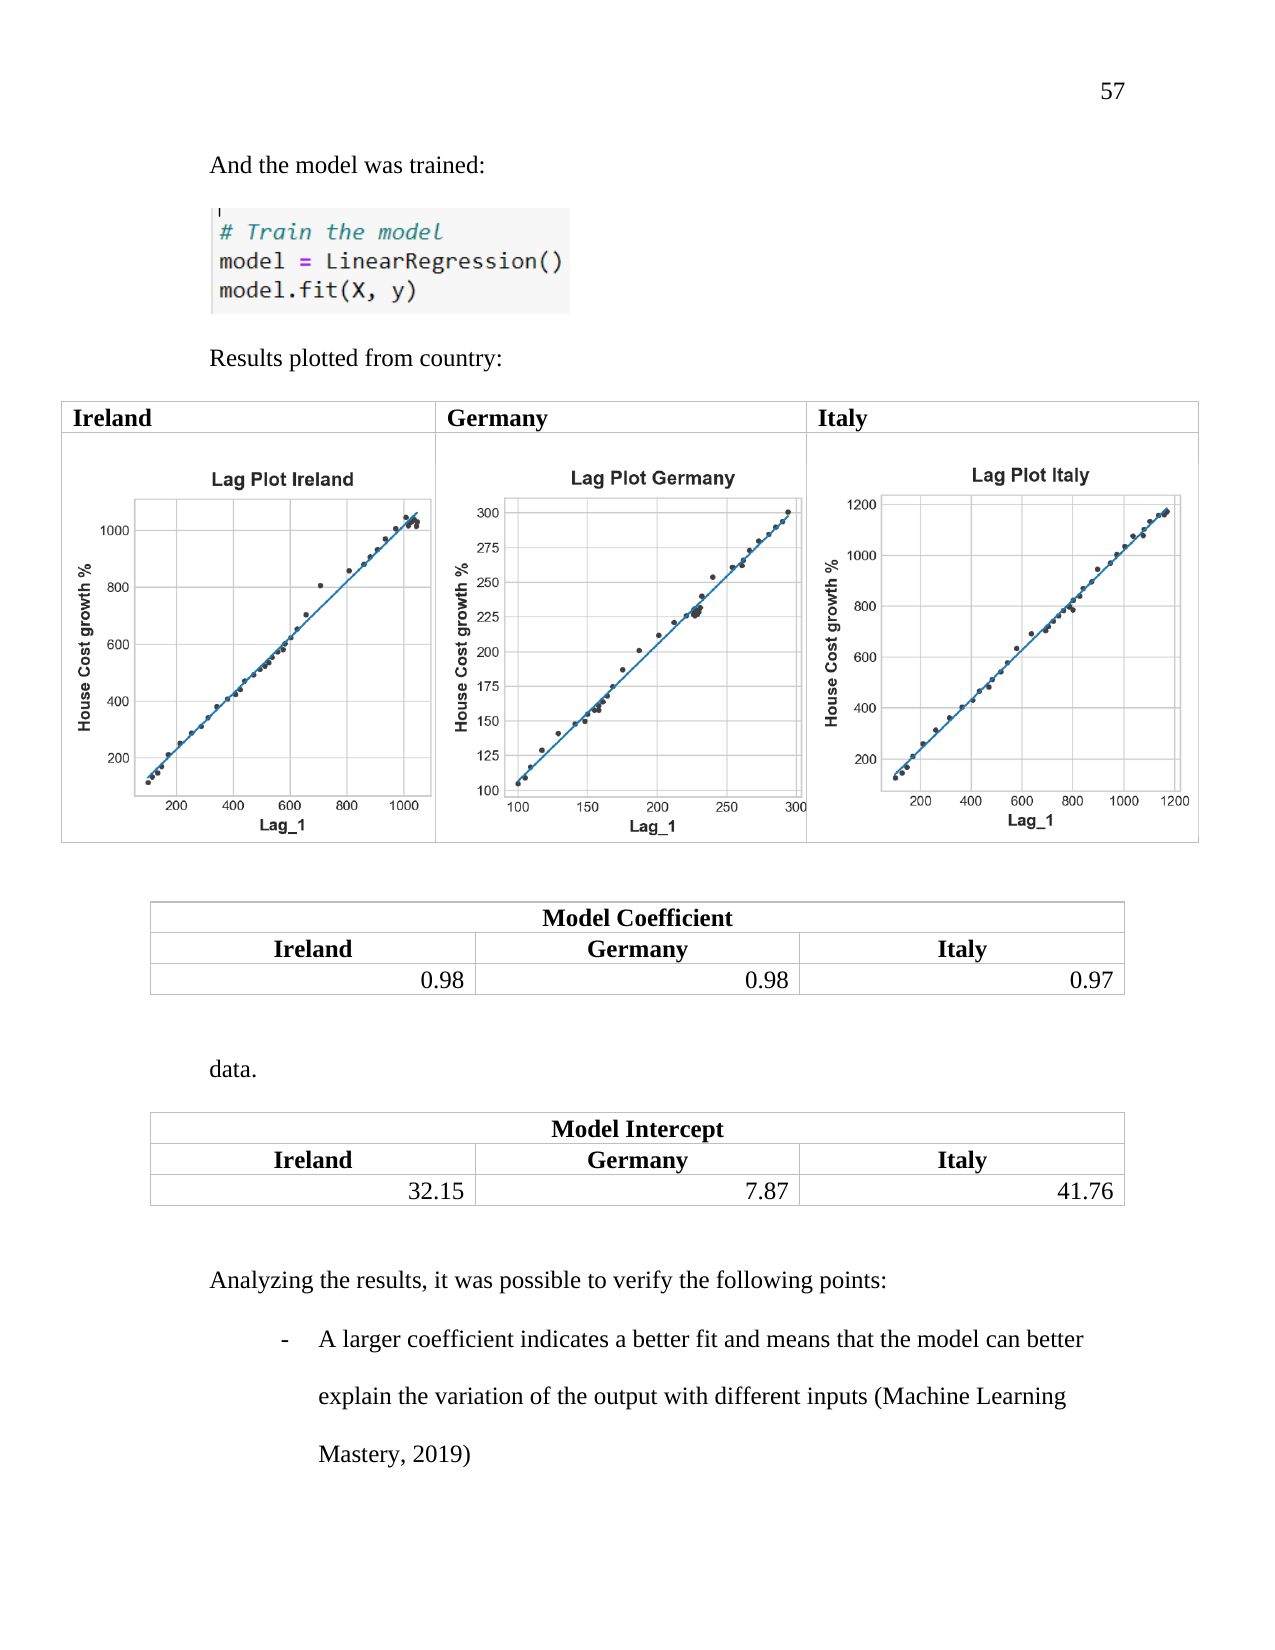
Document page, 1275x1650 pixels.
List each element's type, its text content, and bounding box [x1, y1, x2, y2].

table_header Model Coefficient [151, 903, 1124, 932]
table_cell Germany [476, 933, 799, 963]
picture [72, 463, 436, 839]
list A larger coefficient indicates a better fit and means that the model can better explain the variation of the output with different inputs (Machine Learning Mastery, 2019) [281, 1324, 1125, 1467]
text Results plotted from country: [150, 343, 1125, 372]
table_header Germany [436, 402, 806, 432]
table_cell [62, 433, 435, 842]
table_header Model Intercept [151, 1113, 1124, 1143]
table_cell 0.97 [800, 964, 1124, 994]
text data. [150, 1054, 1125, 1083]
picture [446, 463, 807, 842]
text Analyzing the results, it was possible to verify the following points: [150, 1265, 1125, 1294]
table_cell Italy [800, 1144, 1124, 1174]
table_cell Ireland [151, 933, 475, 963]
table_cell 0.98 [151, 964, 475, 994]
table_cell 7.87 [476, 1175, 799, 1204]
picture [817, 463, 1199, 835]
picture [209, 208, 571, 314]
text And the model was trained: [150, 150, 1125, 179]
table_cell Ireland [151, 1144, 475, 1174]
table_header Ireland [62, 402, 435, 432]
table_header Italy [807, 402, 1198, 432]
table_cell [807, 433, 1198, 842]
table_cell Italy [800, 933, 1124, 963]
table_cell Germany [476, 1144, 799, 1174]
table_cell 32.15 [151, 1175, 475, 1204]
table_cell [436, 433, 806, 842]
table_cell 0.98 [476, 964, 799, 994]
table_cell 41.76 [800, 1175, 1124, 1204]
